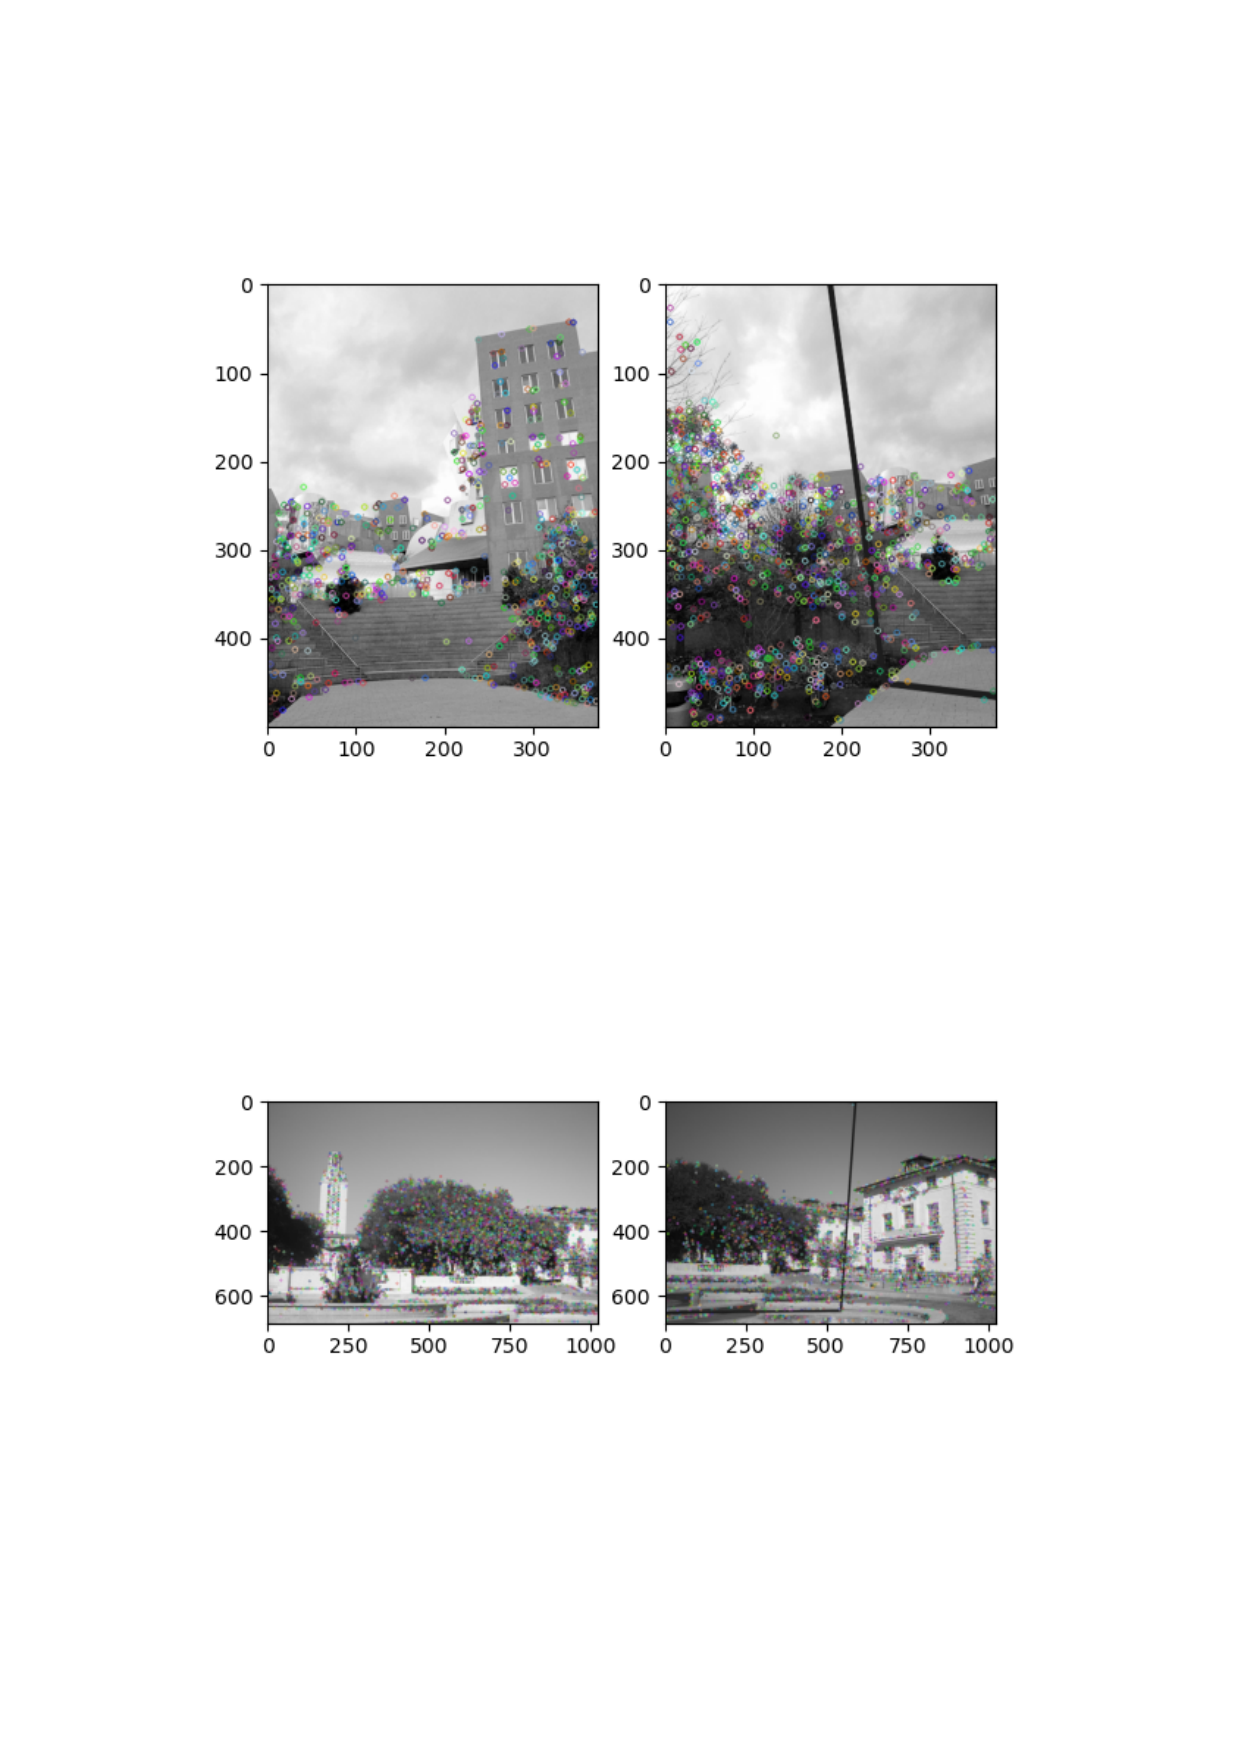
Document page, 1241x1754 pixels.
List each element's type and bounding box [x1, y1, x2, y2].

picture [150, 856, 1089, 1562]
picture [150, 150, 1089, 855]
